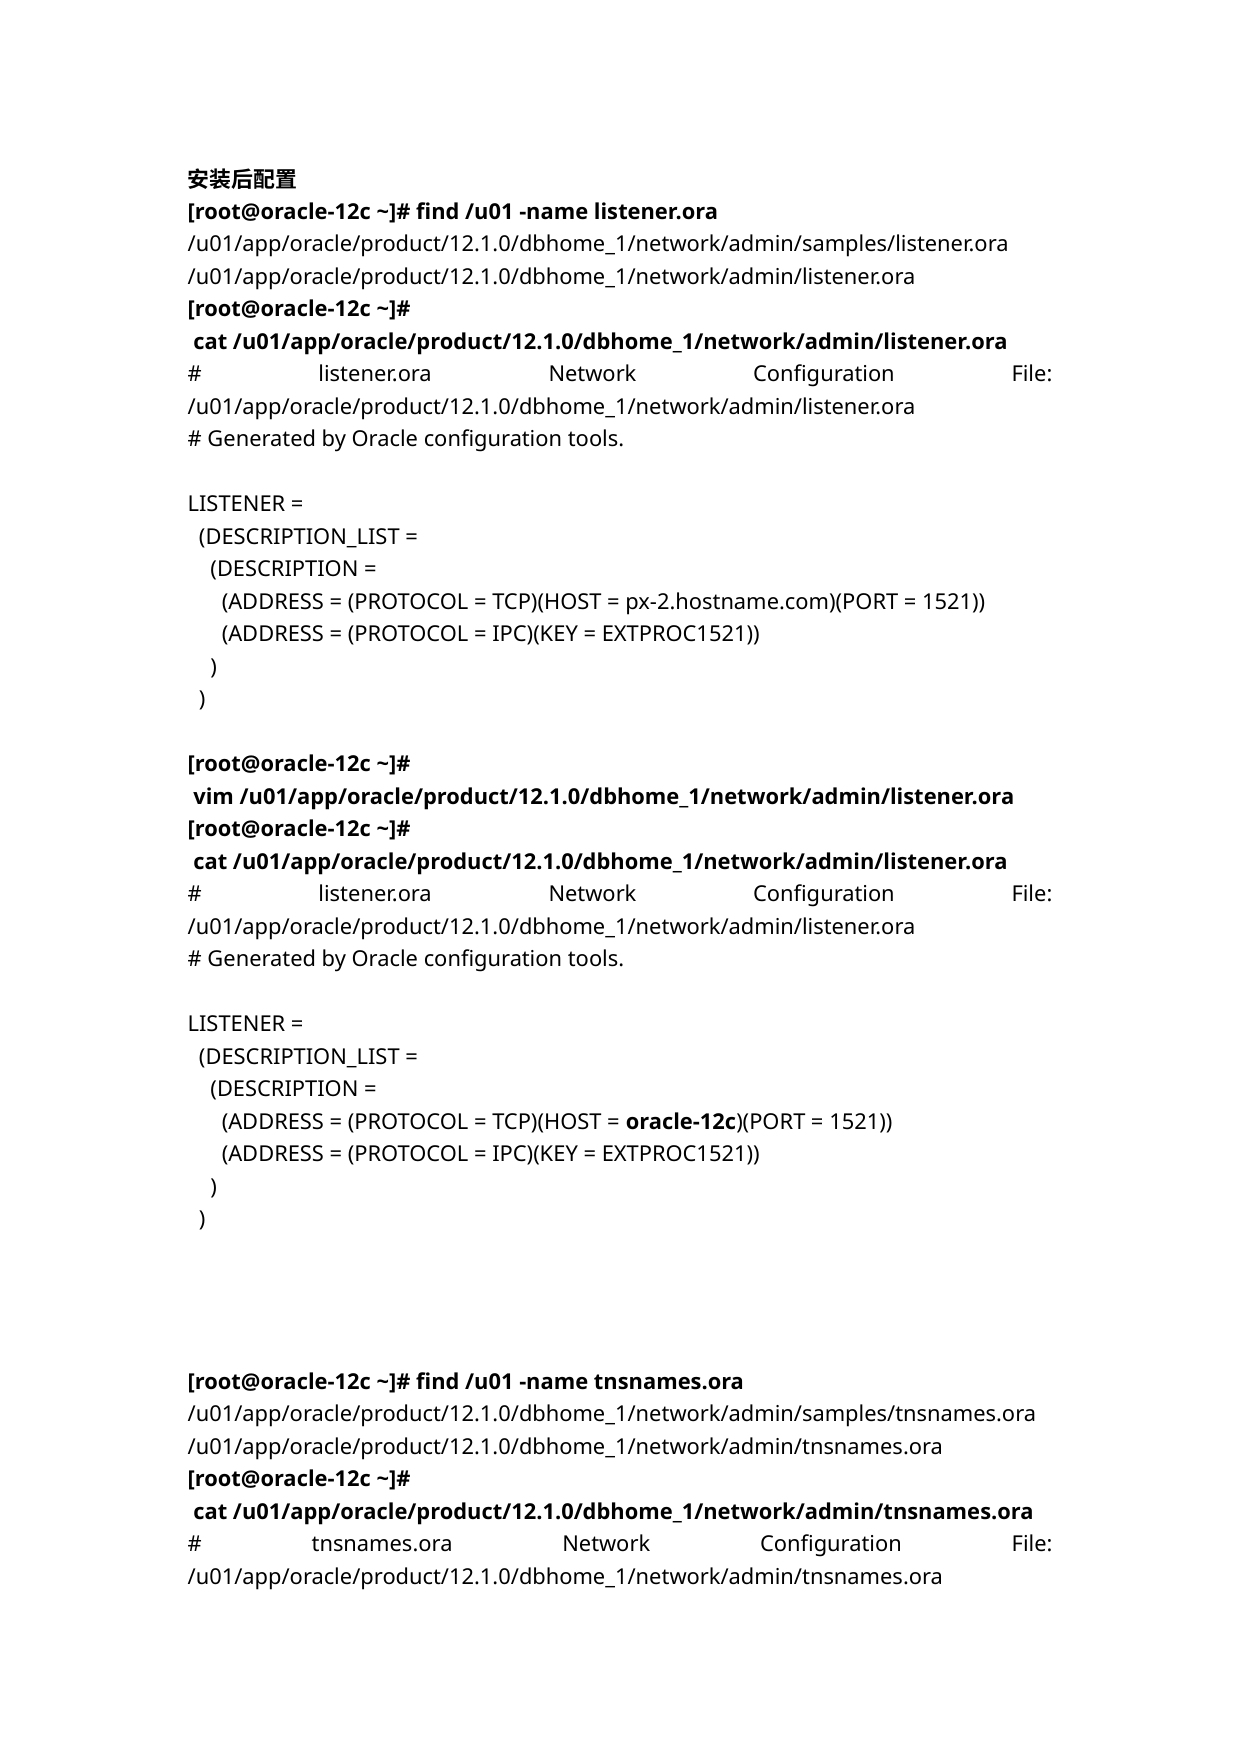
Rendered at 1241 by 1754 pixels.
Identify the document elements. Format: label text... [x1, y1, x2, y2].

text (ADDRESS = (PROTOCOL = IPC)(KEY = EXTPROC1521)) [187, 1137, 1053, 1169]
text 安装后配置 [187, 162, 1053, 194]
text (DESCRIPTION = [187, 552, 1053, 584]
text [root@oracle-12c ~]# [187, 292, 1053, 324]
text /u01/app/oracle/product/12.1.0/dbhome_1/network/admin/samples/listener.ora [187, 227, 1053, 259]
text [root@oracle-12c ~]# [187, 747, 1053, 779]
text /u01/app/oracle/product/12.1.0/dbhome_1/network/admin/samples/tnsnames.ora [187, 1397, 1053, 1429]
text [root@oracle-12c ~]# [187, 1462, 1053, 1494]
text cat /u01/app/oracle/product/12.1.0/dbhome_1/network/admin/listener.ora [187, 324, 1053, 357]
text (ADDRESS = (PROTOCOL = TCP)(HOST = oracle-12c)(PORT = 1521)) [187, 1104, 1053, 1137]
text ) [187, 649, 1053, 682]
text [root@oracle-12c ~]# find /u01 -name tnsnames.ora [187, 1364, 1053, 1397]
text vim /u01/app/oracle/product/12.1.0/dbhome_1/network/admin/listener.ora [187, 779, 1053, 812]
text LISTENER = [187, 487, 1053, 519]
text # Generated by Oracle configuration tools. [187, 422, 1053, 454]
text (DESCRIPTION_LIST = [187, 1039, 1053, 1072]
text [root@oracle-12c ~]# [187, 812, 1053, 844]
text [root@oracle-12c ~]# find /u01 -name listener.ora [187, 194, 1053, 227]
text (ADDRESS = (PROTOCOL = IPC)(KEY = EXTPROC1521)) [187, 617, 1053, 649]
text cat /u01/app/oracle/product/12.1.0/dbhome_1/network/admin/tnsnames.ora [187, 1494, 1053, 1527]
text ) [187, 1169, 1053, 1202]
text /u01/app/oracle/product/12.1.0/dbhome_1/network/admin/listener.ora [187, 259, 1053, 292]
text cat /u01/app/oracle/product/12.1.0/dbhome_1/network/admin/listener.ora [187, 844, 1053, 877]
text # listener.ora Network Configuration File: /u01/app/oracle/product/12.1.0/dbhome_1/network/admin/listener.ora [187, 877, 1053, 942]
text LISTENER = [187, 1007, 1053, 1039]
text /u01/app/oracle/product/12.1.0/dbhome_1/network/admin/tnsnames.ora [187, 1429, 1053, 1462]
text ) [187, 1202, 1053, 1234]
text ) [187, 682, 1053, 714]
text (DESCRIPTION_LIST = [187, 519, 1053, 552]
text # Generated by Oracle configuration tools. [187, 942, 1053, 974]
text # tnsnames.ora Network Configuration File: /u01/app/oracle/product/12.1.0/dbhome_1/network/admin/tnsnames.ora [187, 1527, 1053, 1592]
text (DESCRIPTION = [187, 1072, 1053, 1104]
text # listener.ora Network Configuration File: /u01/app/oracle/product/12.1.0/dbhome_1/network/admin/listener.ora [187, 357, 1053, 422]
text (ADDRESS = (PROTOCOL = TCP)(HOST = px-2.hostname.com)(PORT = 1521)) [187, 584, 1053, 617]
